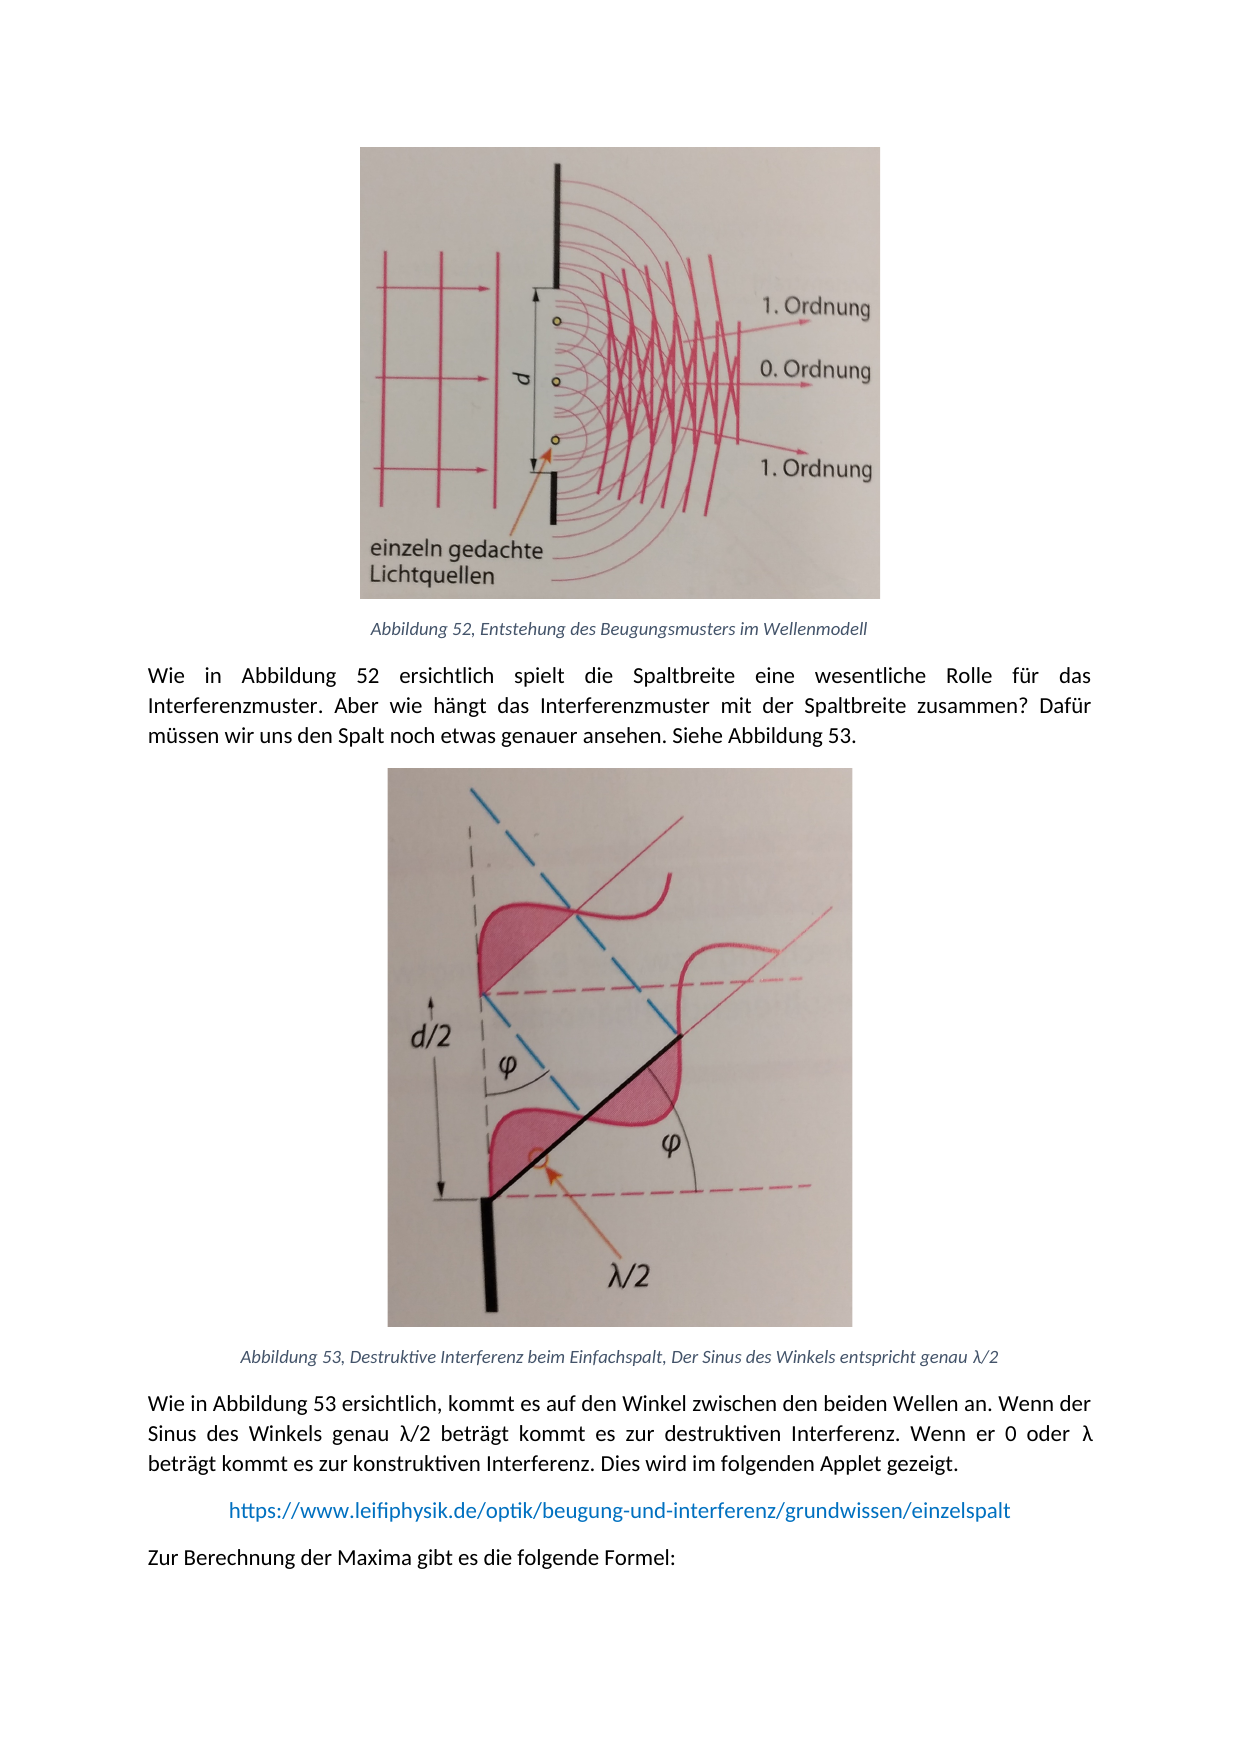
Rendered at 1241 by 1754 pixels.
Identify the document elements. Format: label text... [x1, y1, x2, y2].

text Abbildung 53, Destruktive Interferenz beim Einfachspalt, Der Sinus des Winkels entspricht genau λ/2 [148, 1345, 1093, 1368]
text https://www.leifiphysik.de/optik/beugung-und-interferenz/grundwissen/einzelspalt [148, 1496, 1093, 1524]
picture [360, 147, 881, 599]
text Wie in Abbildung 52 ersichtlich spielt die Spaltbreite eine wesentliche Rolle für das Interferenzmuster. Aber wie hängt das Interferenzmuster mit der Spaltbreite zusammen? Dafür müssen wir uns den Spalt noch etwas genauer ansehen. Siehe Abbildung 53. [148, 661, 1093, 750]
text Zur Berechnung der Maxima gibt es die folgende Formel: [148, 1543, 1093, 1571]
text Wie in Abbildung 53 ersichtlich, kommt es auf den Winkel zwischen den beiden Wellen an. Wenn der Sinus des Winkels genau λ/2 beträgt kommt es zur destruktiven Interferenz. Wenn er 0 oder λ beträgt kommt es zur konstruktiven Interferenz. Dies wird im folgenden Applet gezeigt. [148, 1389, 1093, 1477]
picture [387, 768, 853, 1327]
text Abbildung 52, Entstehung des Beugungsmusters im Wellenmodell [148, 617, 1093, 640]
